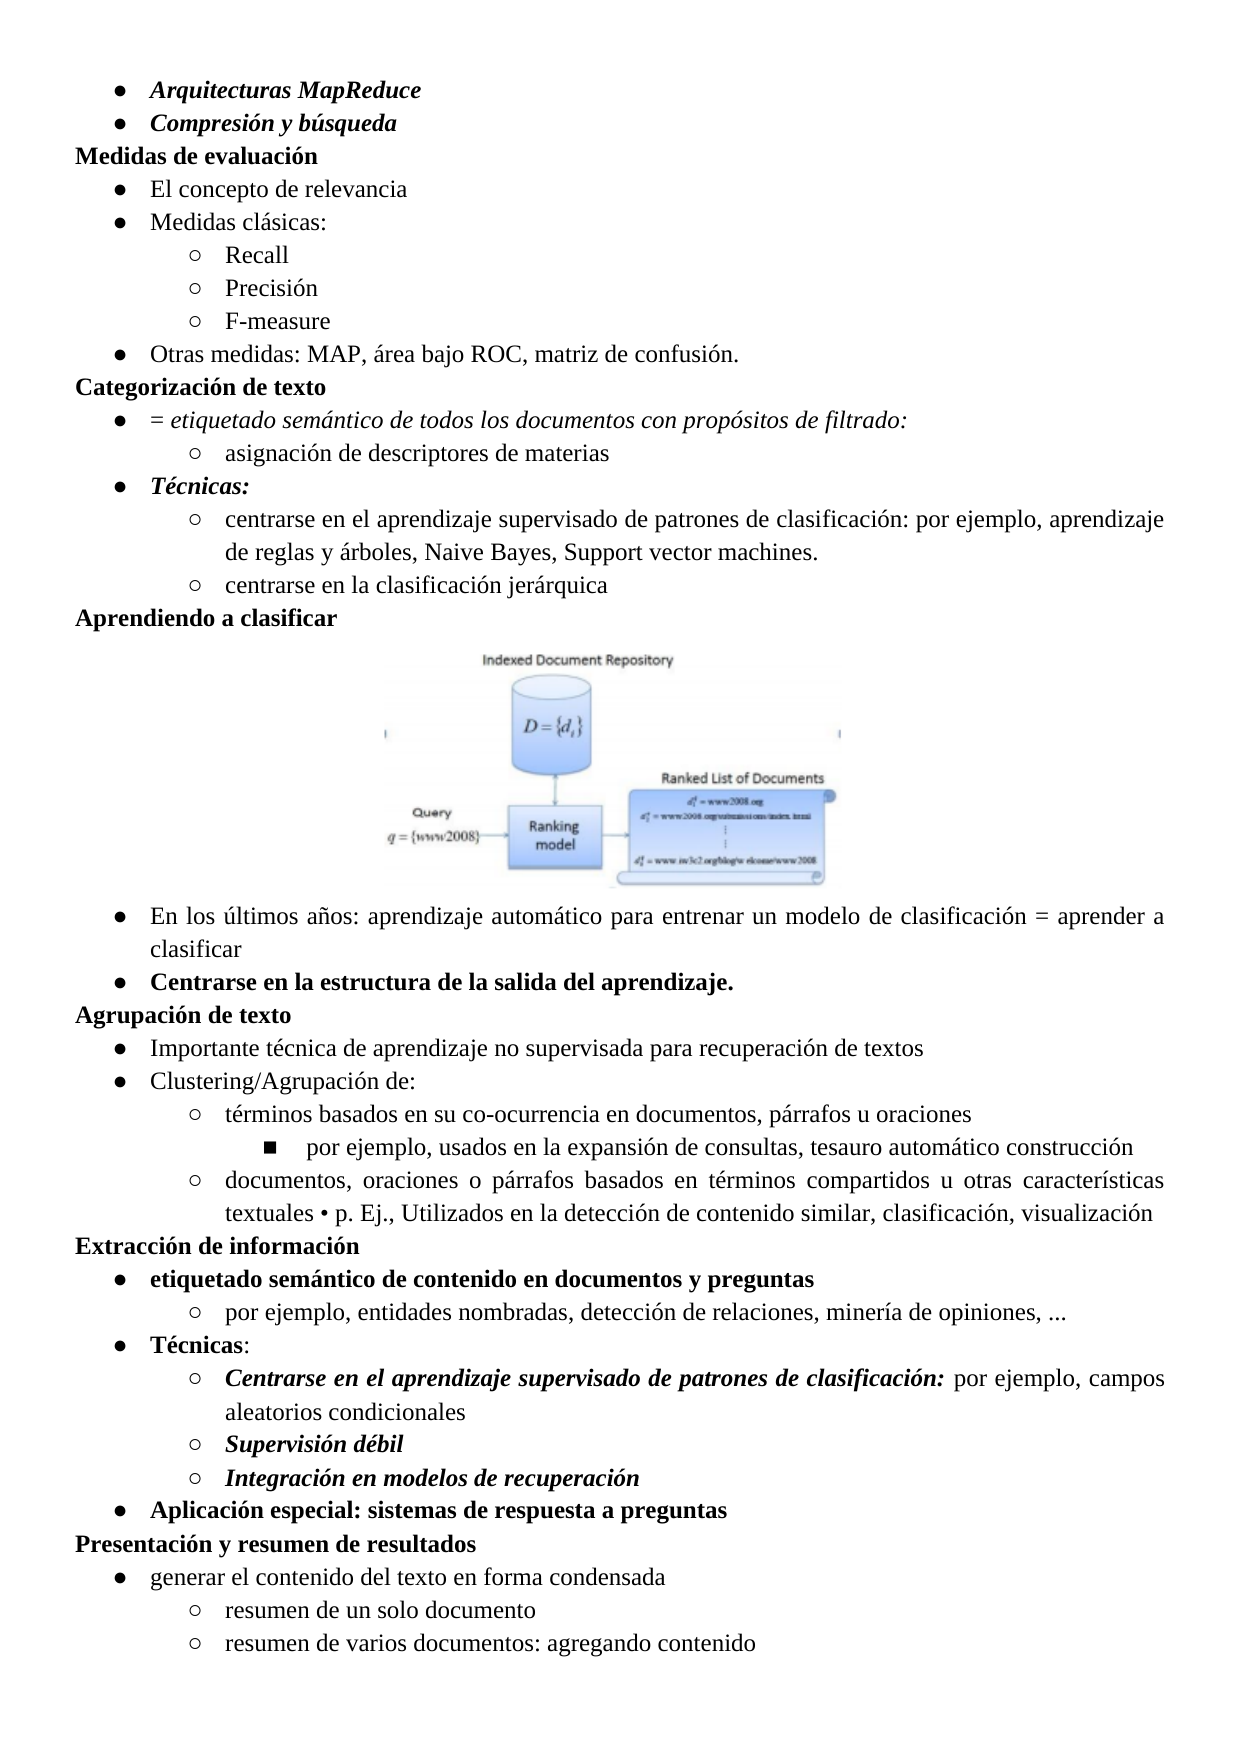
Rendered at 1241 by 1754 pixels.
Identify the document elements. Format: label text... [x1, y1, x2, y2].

list Importante técnica de aprendizaje no supervisada para recuperación de textos [112, 1033, 1165, 1062]
list F-measure [187, 306, 1165, 335]
text Categorización de texto [75, 372, 1165, 401]
text Presentación y resumen de resultados [75, 1529, 1165, 1557]
list etiquetado semántico de contenido en documentos y preguntas [112, 1264, 1165, 1293]
list Integración en modelos de recuperación [187, 1463, 1165, 1491]
list Recall [187, 240, 1165, 269]
list documentos, oraciones o párrafos basados en términos compartidos u otras características textuales • p. Ej., Utilizados en la detección de contenido similar, clasificación, visualización [187, 1165, 1165, 1227]
list Técnicas: [112, 1330, 1165, 1359]
list términos basados en su co-ocurrencia en documentos, párrafos u oraciones [187, 1099, 1165, 1128]
text Agrupación de texto [75, 1000, 1165, 1029]
list = etiquetado semántico de todos los documentos con propósitos de filtrado: [112, 405, 1165, 434]
list centrarse en el aprendizaje supervisado de patrones de clasificación: por ejemplo, aprendizaje de reglas y árboles, Naive Bayes, Support vector machines. [187, 504, 1165, 566]
list Compresión y búsqueda [112, 108, 1165, 137]
list por ejemplo, usados en la expansión de consultas, tesauro automático construcción [262, 1132, 1165, 1161]
text Aprendiendo a clasificar [75, 603, 1165, 632]
list El concepto de relevancia [112, 174, 1165, 203]
list Clustering/Agrupación de: [112, 1066, 1165, 1095]
list En los últimos años: aprendizaje automático para entrenar un modelo de clasificación = aprender a clasificar [112, 901, 1165, 963]
list Aplicación especial: sistemas de respuesta a preguntas [112, 1496, 1165, 1524]
list Precisión [187, 273, 1165, 302]
list Centrarse en la estructura de la salida del aprendizaje. [112, 967, 1165, 996]
list Centrarse en el aprendizaje supervisado de patrones de clasificación: por ejemplo, campos aleatorios condicionales [187, 1363, 1165, 1425]
list generar el contenido del texto en forma condensada [112, 1562, 1165, 1590]
text Extracción de información [75, 1231, 1165, 1260]
list asignación de descriptores de materias [187, 438, 1165, 467]
list Supervisión débil [187, 1429, 1165, 1458]
text Medidas de evaluación [75, 141, 1165, 170]
list resumen de varios documentos: agregando contenido [187, 1628, 1165, 1656]
list centrarse en la clasificación jerárquica [187, 570, 1165, 599]
list Medidas clásicas: [112, 207, 1165, 236]
list por ejemplo, entidades nombradas, detección de relaciones, minería de opiniones, ... [187, 1297, 1165, 1326]
list resumen de un solo documento [187, 1595, 1165, 1623]
list Otras medidas: MAP, área bajo ROC, matriz de confusión. [112, 339, 1165, 368]
list Técnicas: [112, 471, 1165, 500]
picture [377, 636, 863, 898]
list Arquitecturas MapReduce [112, 75, 1165, 104]
